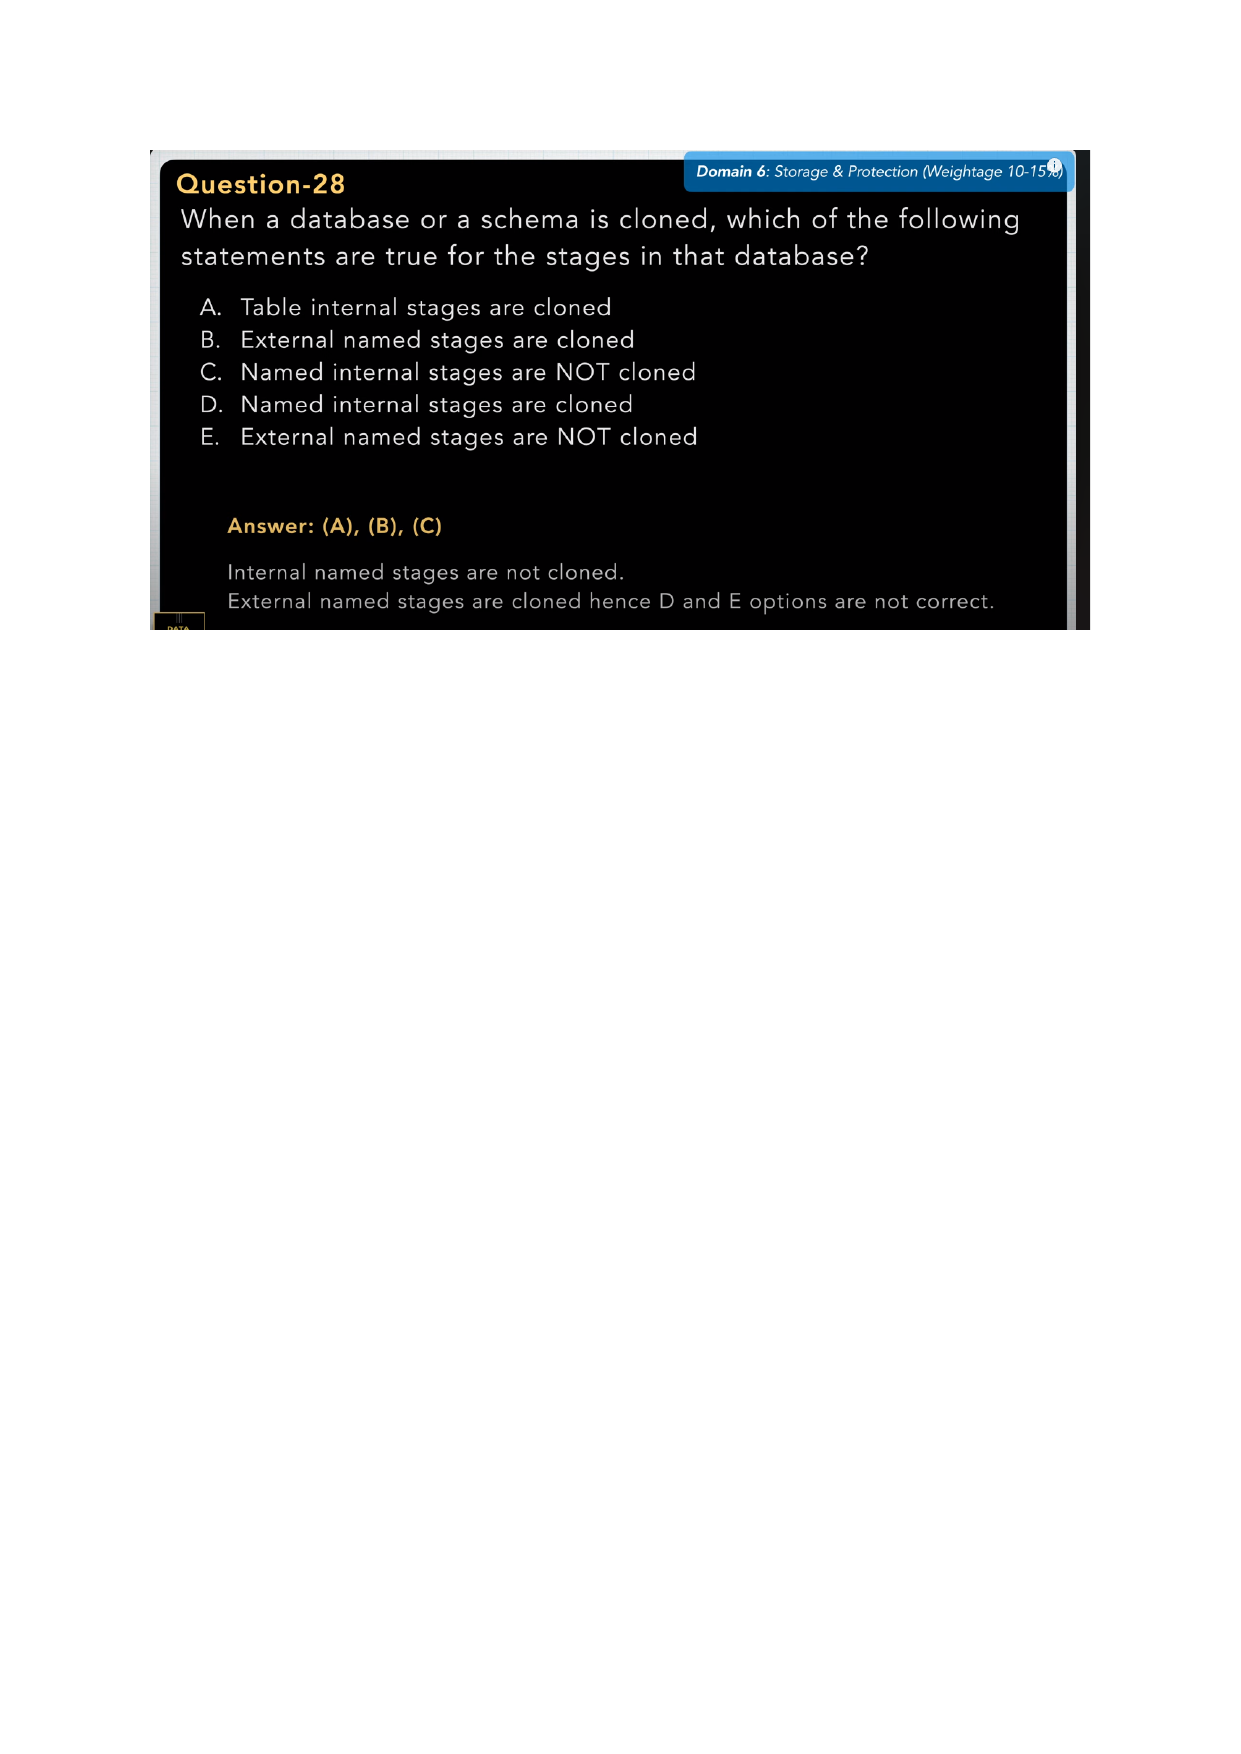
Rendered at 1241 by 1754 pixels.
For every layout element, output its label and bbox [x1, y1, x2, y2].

picture [150, 150, 1091, 630]
